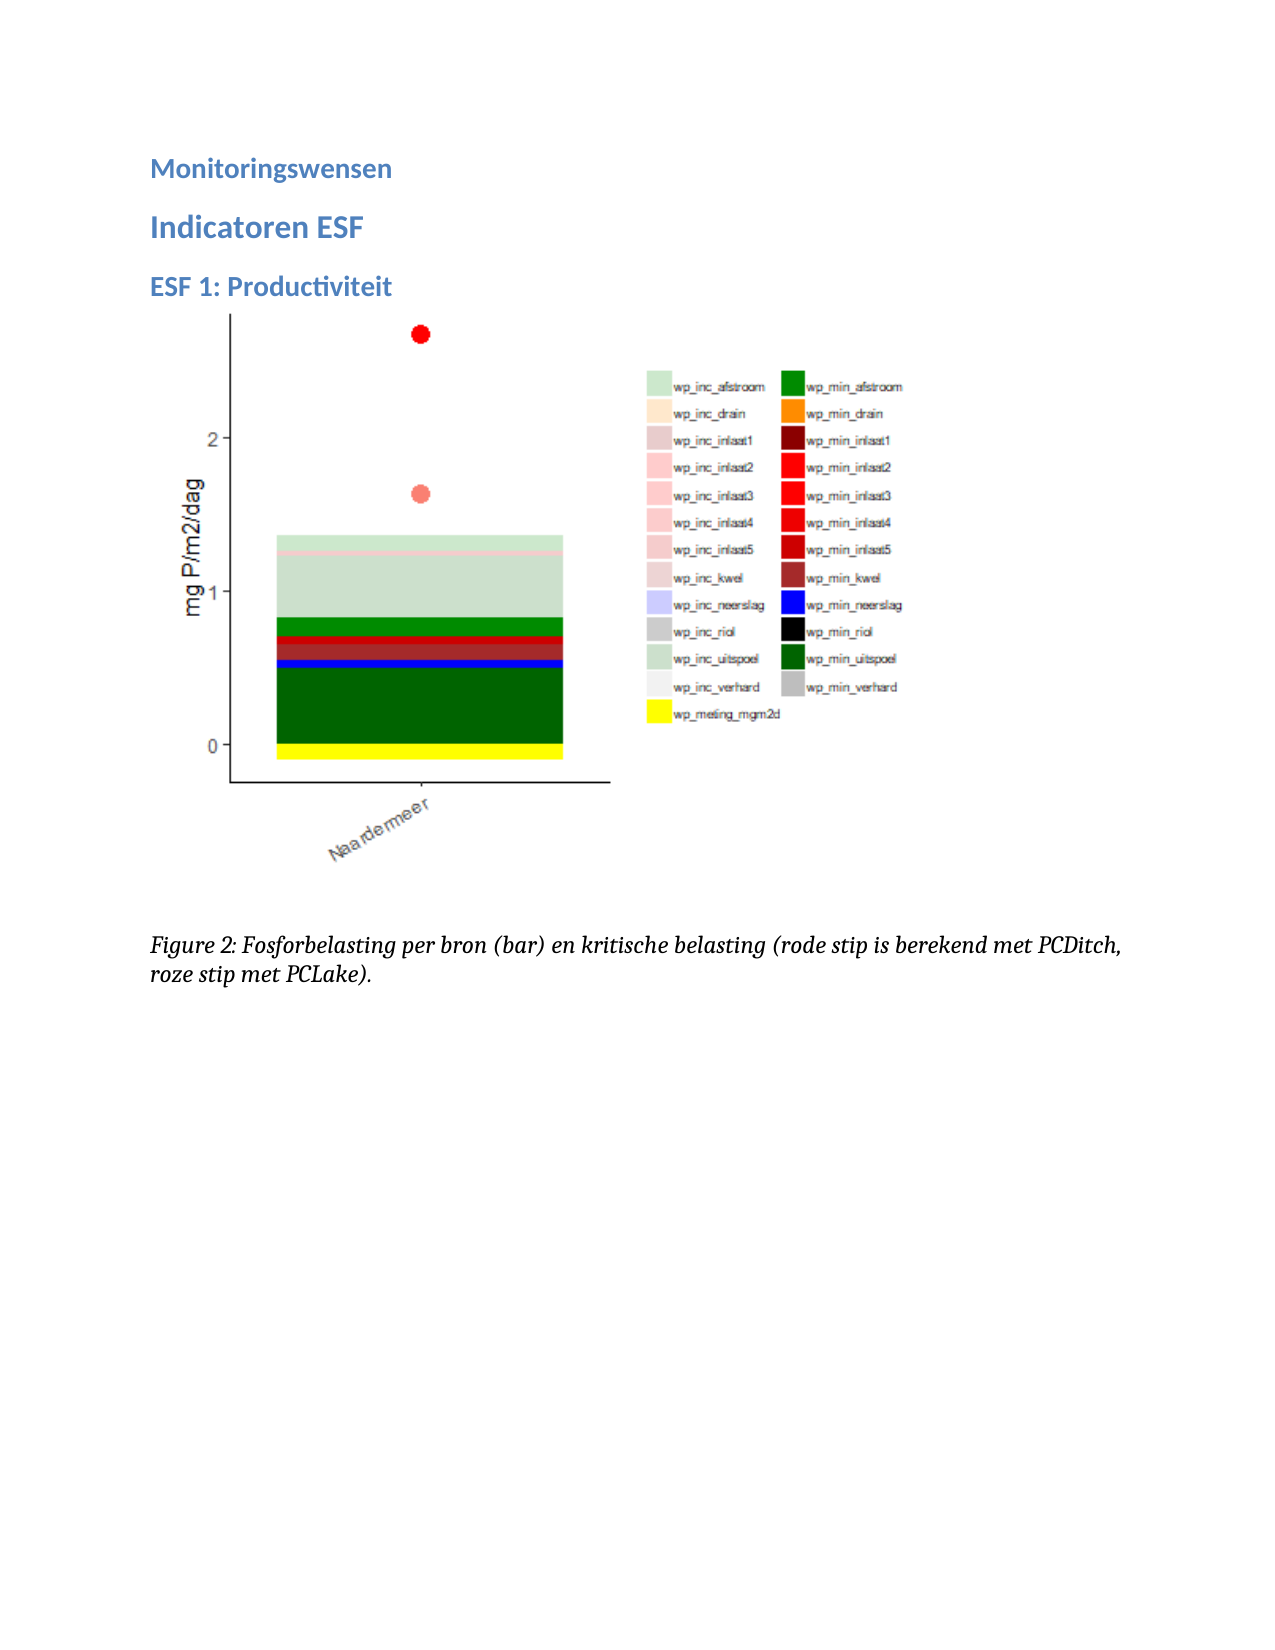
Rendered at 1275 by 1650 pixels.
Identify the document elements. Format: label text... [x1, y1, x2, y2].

subtitle Monitoringswensen [150, 150, 1125, 186]
text Figure 2: Fosforbelasting per bron (bar) en kritische belasting (rode stip is berekend met PCDitch, roze stip met PCLake). [150, 931, 1125, 988]
subtitle Indicatoren ESF [150, 206, 1125, 247]
picture [168, 303, 927, 910]
subtitle ESF 1: Productiviteit [150, 268, 1125, 304]
